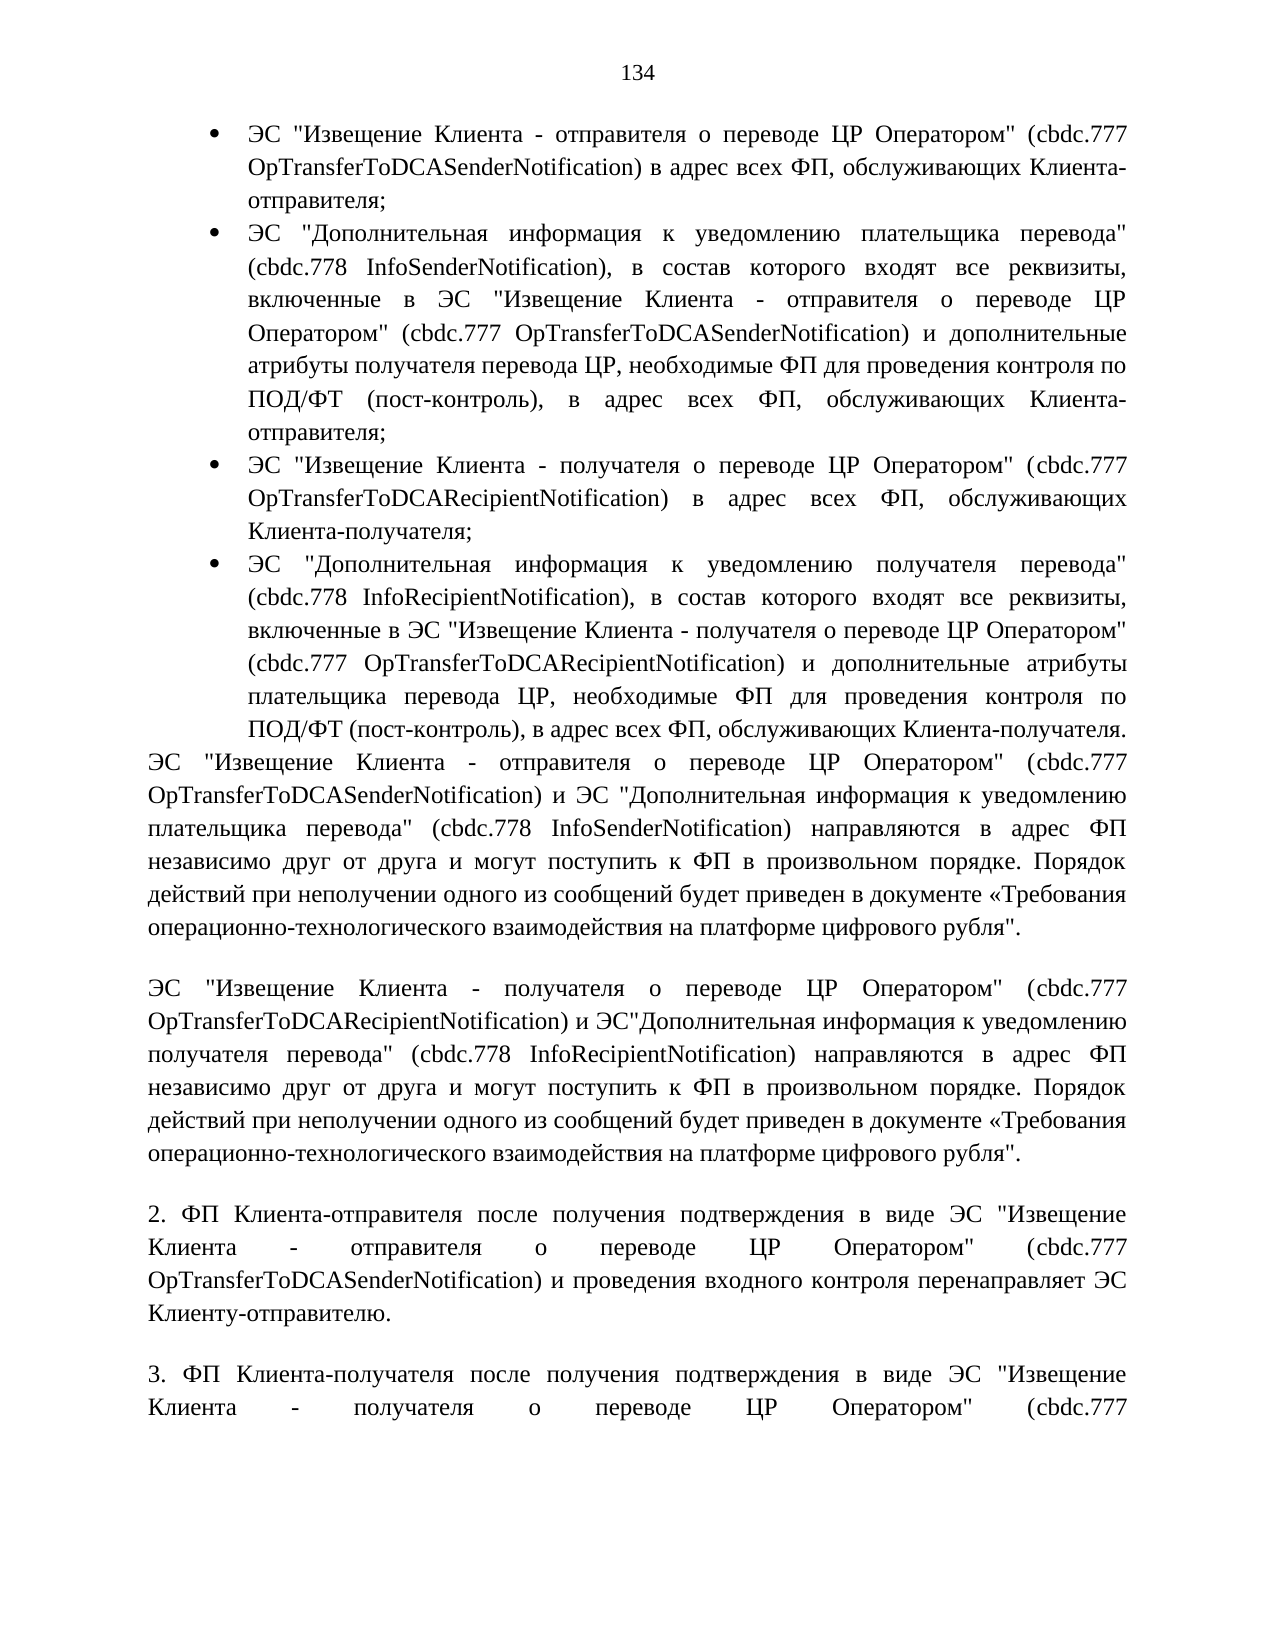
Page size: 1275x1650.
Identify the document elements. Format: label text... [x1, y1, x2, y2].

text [148, 1359, 1127, 1421]
text ЭС "Извещение Клиента - получателя о переводе ЦР Оператором" (cbdc.777 OpTransferToDCARecipientNotification) и ЭС"Дополнительная информация к уведомлению получателя перевода" (cbdc.778 InfoRecipientNotification) направляются в адрес ФП независимо друг от друга и могут поступить к ФП в произвольном порядке. Порядок действий при неполучении одного из сообщений будет приведен в документе «Требования операционно-технологического взаимодействия на платформе цифрового рубля". [148, 973, 1127, 1167]
list ЭС "Извещение Клиента - отправителя о переводе ЦР Оператором" (cbdc.777 OpTransferToDCASenderNotification) в адрес всех ФП, обслуживающих Клиента-отправителя; [210, 119, 1127, 214]
list ЭС "Дополнительная информация к уведомлению получателя перевода" (cbdc.778 InfoRecipientNotification), в состав которого входят все реквизиты, включенные в ЭС "Извещение Клиента - получателя о переводе ЦР Оператором" (cbdc.777 OpTransferToDCARecipientNotification) и дополнительные атрибуты плательщика перевода ЦР, необходимые ФП для проведения контроля по ПОД/ФТ (пост-контроль), в адрес всех ФП, обслуживающих Клиента-получателя. [210, 549, 1127, 743]
list ЭС "Дополнительная информация к уведомлению плательщика перевода" (cbdc.778 InfoSenderNotification), в состав которого входят все реквизиты, включенные в ЭС "Извещение Клиента - отправителя о переводе ЦР Оператором" (cbdc.777 OpTransferToDCASenderNotification) и дополнительные атрибуты получателя перевода ЦР, необходимые ФП для проведения контроля по ПОД/ФТ (пост-контроль), в адрес всех ФП, обслуживающих Клиента-отправителя; [210, 218, 1127, 445]
list ЭС "Извещение Клиента - получателя о переводе ЦР Оператором" (cbdc.777 OpTransferToDCARecipientNotification) в адрес всех ФП, обслуживающих Клиента-получателя; [210, 450, 1127, 544]
text 2. ФП Клиента-отправителя после получения подтверждения в виде ЭС "Извещение Клиента - отправителя о переводе ЦР Оператором" (cbdc.777 OpTransferToDCASenderNotification) и проведения входного контроля перенаправляет ЭС Клиенту-отправителю. [148, 1199, 1127, 1327]
text ЭС "Извещение Клиента - отправителя о переводе ЦР Оператором" (cbdc.777 OpTransferToDCASenderNotification) и ЭС "Дополнительная информация к уведомлению плательщика перевода" (cbdc.778 InfoSenderNotification) направляются в адрес ФП независимо друг от друга и могут поступить к ФП в произвольном порядке. Порядок действий при неполучении одного из сообщений будет приведен в документе «Требования операционно-технологического взаимодействия на платформе цифрового рубля". [148, 747, 1127, 941]
